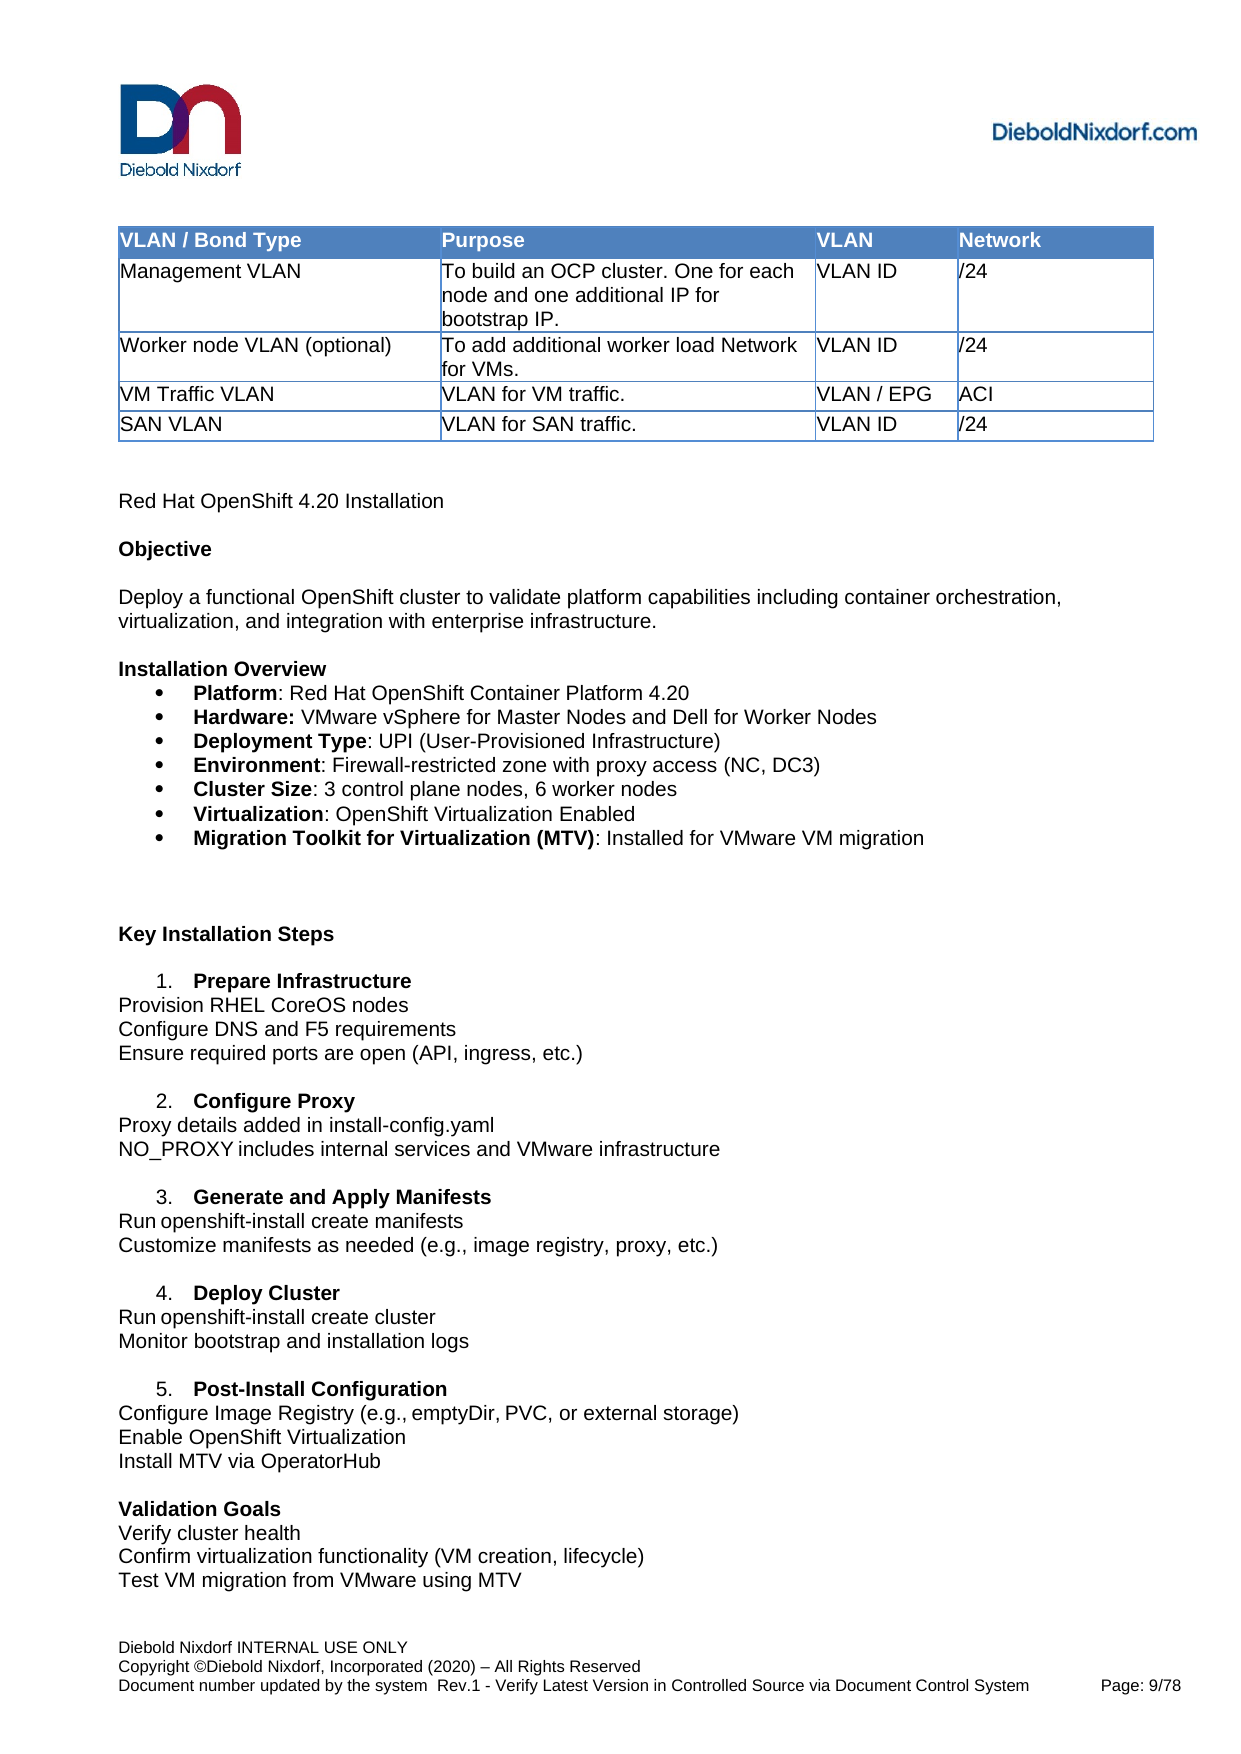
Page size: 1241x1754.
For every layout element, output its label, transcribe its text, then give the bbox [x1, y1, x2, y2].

list Prepare Infrastructure [156, 969, 1166, 993]
list Virtualization: OpenShift Virtualization Enabled [156, 801, 1166, 825]
table_cell /24 [959, 412, 1153, 440]
list Migration Toolkit for Virtualization (MTV): Installed for VMware VM migration [156, 825, 1166, 849]
table_cell Worker node VLAN (optional) [120, 333, 440, 381]
table_header Network [959, 228, 1153, 258]
text Deploy a functional OpenShift cluster to validate platform capabilities including container orchestration, virtualization, and integration with enterprise infrastructure. [118, 585, 1166, 633]
list Post-Install Configuration [156, 1377, 1166, 1401]
text Installation Overview [118, 657, 1166, 681]
picture [990, 118, 1200, 144]
table_cell SAN VLAN [120, 412, 440, 440]
list Platform: Red Hat OpenShift Container Platform 4.20 [156, 681, 1166, 705]
table_cell VLAN for VM traffic. [442, 382, 815, 410]
list Environment: Firewall-restricted zone with proxy access (NC, DC3) [156, 753, 1166, 777]
text Customize manifests as needed (e.g., image registry, proxy, etc.) [118, 1233, 1166, 1257]
text Objective [118, 537, 1166, 561]
table_cell /24 [959, 333, 1153, 381]
text Verify cluster health [118, 1520, 1166, 1544]
text Run openshift-install create manifests [118, 1209, 1166, 1233]
text Ensure required ports are open (API, ingress, etc.) [118, 1041, 1166, 1065]
text Test VM migration from VMware using MTV [118, 1568, 1166, 1592]
text Monitor bootstrap and installation logs [118, 1329, 1166, 1353]
text Provision RHEL CoreOS nodes [118, 993, 1166, 1017]
table_cell VLAN ID [816, 333, 957, 381]
table_cell VM Traffic VLAN [120, 382, 440, 410]
text Red Hat OpenShift 4.20 Installation [118, 489, 1166, 513]
list Deploy Cluster [156, 1281, 1166, 1305]
list Deployment Type: UPI (User-Provisioned Infrastructure) [156, 729, 1166, 753]
text Configure DNS and F5 requirements [118, 1017, 1166, 1041]
text Proxy details added in install-config.yaml [118, 1113, 1166, 1137]
table_header VLAN [816, 228, 957, 258]
table_cell To add additional worker load Network for VMs. [442, 333, 815, 381]
table_cell VLAN / EPG [816, 382, 957, 410]
list Cluster Size: 3 control plane nodes, 6 worker nodes [156, 777, 1166, 801]
table_header VLAN / Bond Type [120, 228, 440, 258]
text Run openshift-install create cluster [118, 1305, 1166, 1329]
table_header Purpose [442, 228, 815, 258]
table_cell To build an OCP cluster. One for each node and one additional IP for bootstrap IP. [442, 259, 815, 331]
list Configure Proxy [156, 1089, 1166, 1113]
table_cell VLAN for SAN traffic. [442, 412, 815, 440]
picture [118, 83, 242, 179]
text Enable OpenShift Virtualization [118, 1424, 1166, 1448]
list Generate and Apply Manifests [156, 1185, 1166, 1209]
text Configure Image Registry (e.g., emptyDir, PVC, or external storage) [118, 1401, 1166, 1424]
text Install MTV via OperatorHub [118, 1448, 1166, 1472]
table_cell ACI [959, 382, 1153, 410]
text NO_PROXY includes internal services and VMware infrastructure [118, 1137, 1166, 1161]
text Key Installation Steps [118, 921, 1166, 945]
list Hardware: VMware vSphere for Master Nodes and Dell for Worker Nodes [156, 705, 1166, 729]
table_cell VLAN ID [816, 259, 957, 331]
text Validation Goals [118, 1496, 1166, 1520]
table_cell /24 [959, 259, 1153, 331]
table_cell Management VLAN [120, 259, 440, 331]
table_cell VLAN ID [816, 412, 957, 440]
text Confirm virtualization functionality (VM creation, lifecycle) [118, 1544, 1166, 1568]
